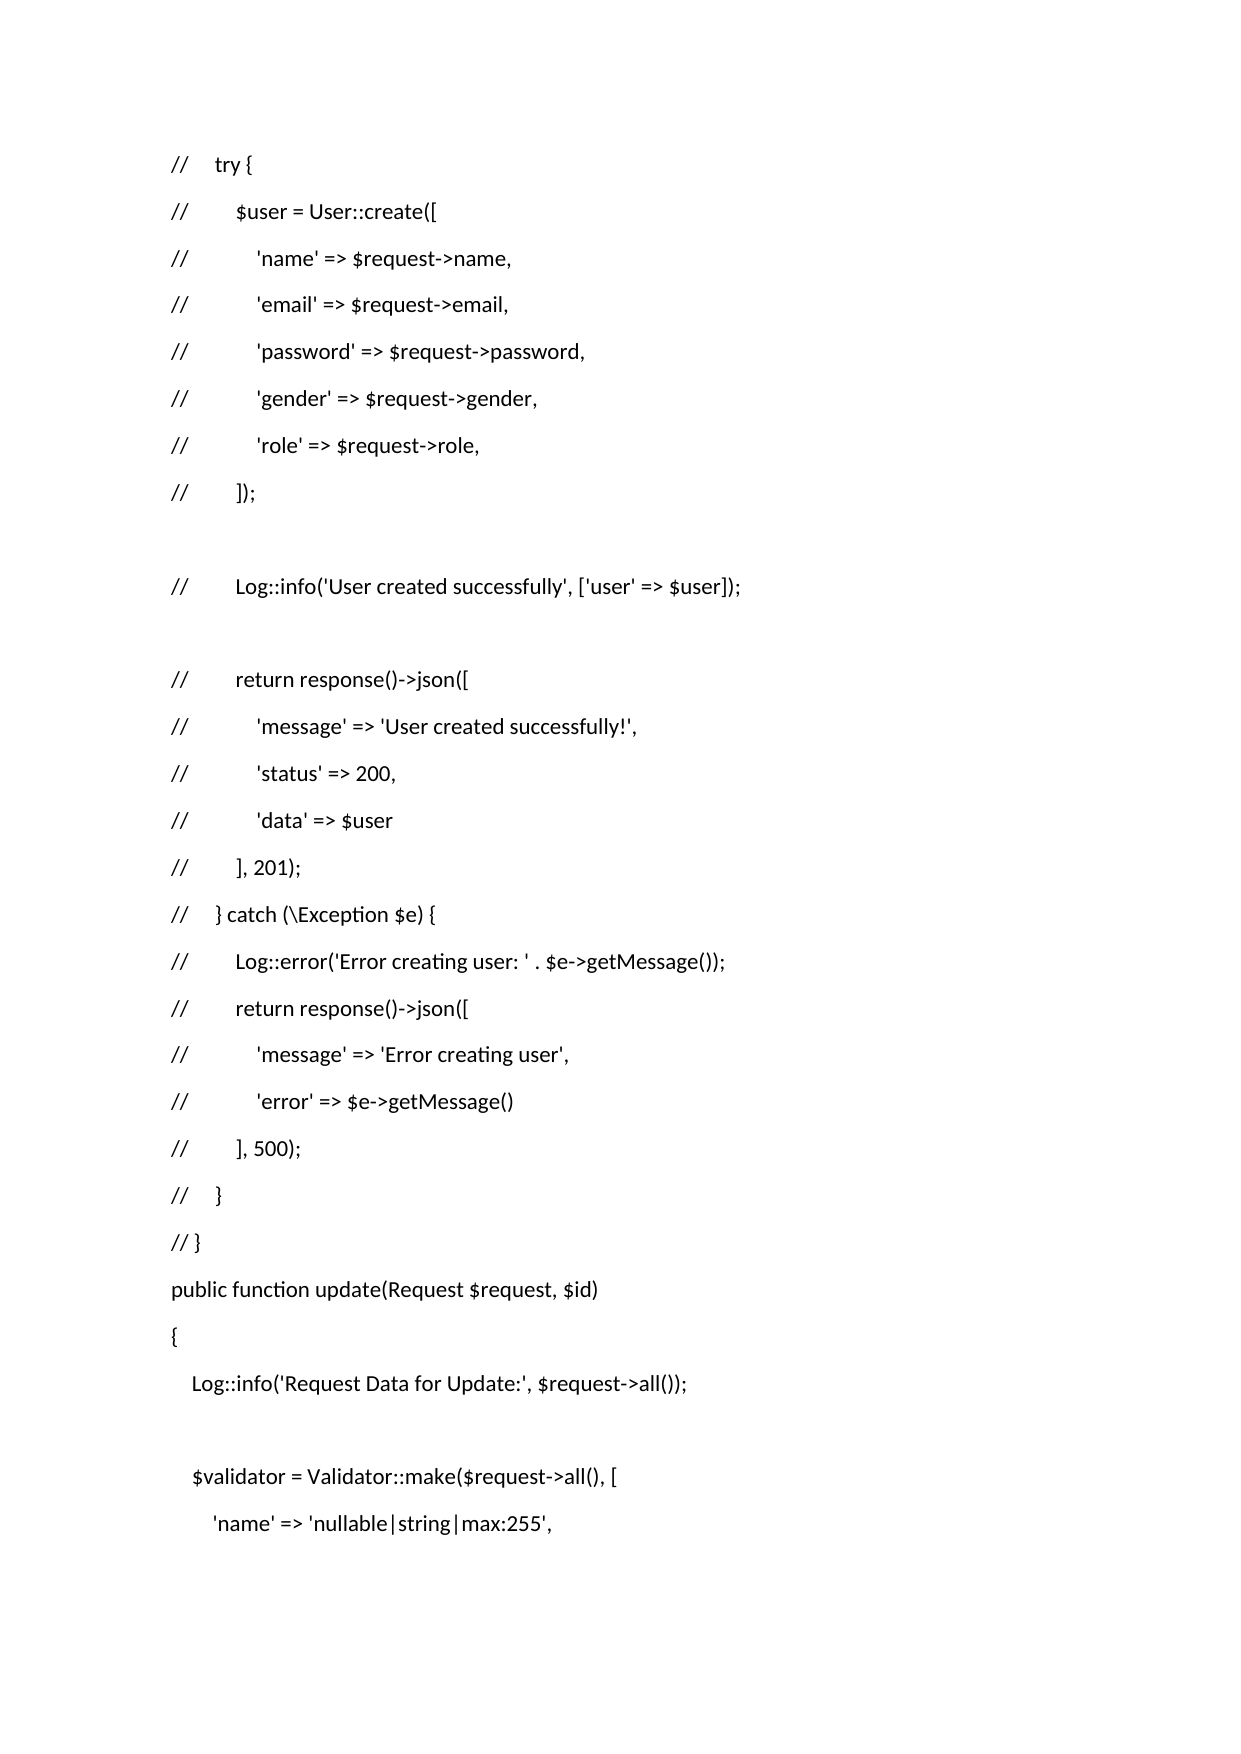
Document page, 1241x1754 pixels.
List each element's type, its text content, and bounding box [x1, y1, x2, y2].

text // } [150, 1228, 1090, 1256]
text // 'role' => $request->role, [150, 431, 1090, 459]
text // ], 201); [150, 853, 1090, 881]
text // 'password' => $request->password, [150, 337, 1090, 366]
text // return response()->json([ [150, 994, 1090, 1022]
text // 'name' => $request->name, [150, 244, 1090, 272]
text Log::info('Request Data for Update:', $request->all()); [150, 1369, 1090, 1397]
text { [150, 1322, 1090, 1350]
text // ]); [150, 478, 1090, 506]
text // Log::info('User created successfully', ['user' => $user]); [150, 572, 1090, 600]
text // 'gender' => $request->gender, [150, 384, 1090, 412]
text $validator = Validator::make($request->all(), [ [150, 1462, 1090, 1491]
text // } catch (\Exception $e) { [150, 900, 1090, 928]
text // 'data' => $user [150, 806, 1090, 834]
text // ], 500); [150, 1134, 1090, 1162]
text // 'error' => $e->getMessage() [150, 1087, 1090, 1116]
text // Log::error('Error creating user: ' . $e->getMessage()); [150, 947, 1090, 975]
text // 'message' => 'Error creating user', [150, 1041, 1090, 1069]
text public function update(Request $request, $id) [150, 1275, 1090, 1303]
text 'name' => 'nullable|string|max:255', [150, 1509, 1090, 1537]
text // 'status' => 200, [150, 759, 1090, 787]
text // $user = User::create([ [150, 197, 1090, 225]
text // 'email' => $request->email, [150, 291, 1090, 319]
text // return response()->json([ [150, 666, 1090, 694]
text // try { [150, 150, 1090, 178]
text // } [150, 1181, 1090, 1209]
text // 'message' => 'User created successfully!', [150, 712, 1090, 741]
